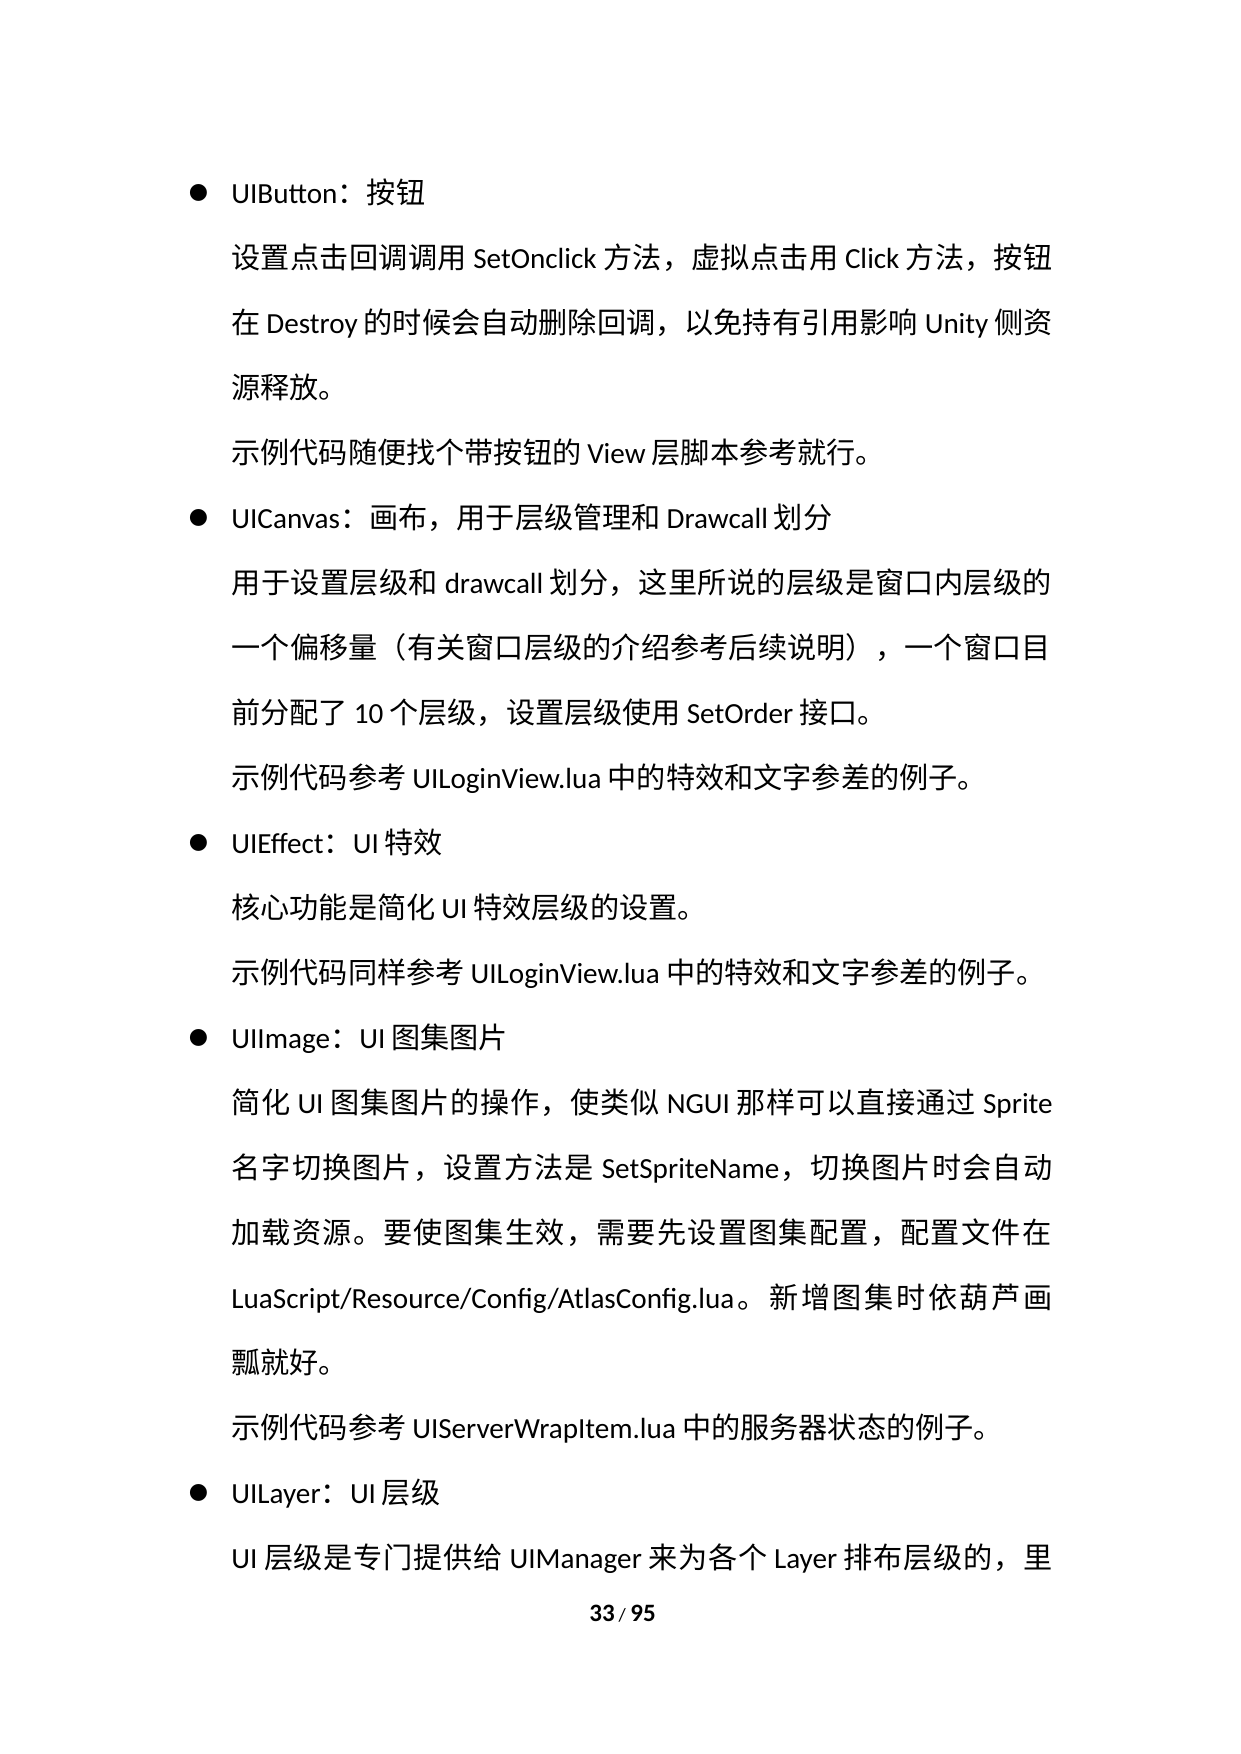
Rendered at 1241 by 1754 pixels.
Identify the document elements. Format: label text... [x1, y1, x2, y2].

list 示例代码随便找个带按钮的View层脚本参考就行。 [231, 418, 1053, 483]
list UICanvas：画布，用于层级管理和Drawcall划分 [187, 483, 1053, 548]
list UILayer：UI层级 [187, 1458, 1053, 1523]
list UIImage：UI图集图片 [187, 1003, 1053, 1068]
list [231, 1523, 1053, 1588]
list UIButton：按钮 [187, 158, 1053, 223]
list 设置点击回调调用SetOnclick方法，虚拟点击用Click方法，按钮在Destroy的时候会自动删除回调，以免持有引用影响Unity侧资源释放。 [231, 223, 1053, 418]
list 核心功能是简化UI特效层级的设置。 [231, 873, 1053, 938]
list 示例代码参考UILoginView.lua中的特效和文字参差的例子。 [231, 743, 1053, 808]
list UIEffect：UI特效 [187, 808, 1053, 873]
list 简化UI图集图片的操作，使类似NGUI那样可以直接通过Sprite名字切换图片，设置方法是SetSpriteName，切换图片时会自动加载资源。要使图集生效，需要先设置图集配置，配置文件在LuaScript/Resource/Config/AtlasConfig.lua。新增图集时依葫芦画瓢就好。 [231, 1068, 1053, 1393]
list 示例代码同样参考UILoginView.lua中的特效和文字参差的例子。 [231, 938, 1053, 1003]
list 示例代码参考UIServerWrapItem.lua中的服务器状态的例子。 [231, 1393, 1053, 1458]
list 用于设置层级和drawcall划分，这里所说的层级是窗口内层级的一个偏移量（有关窗口层级的介绍参考后续说明），一个窗口目前分配了10个层级，设置层级使用SetOrder接口。 [231, 548, 1053, 743]
